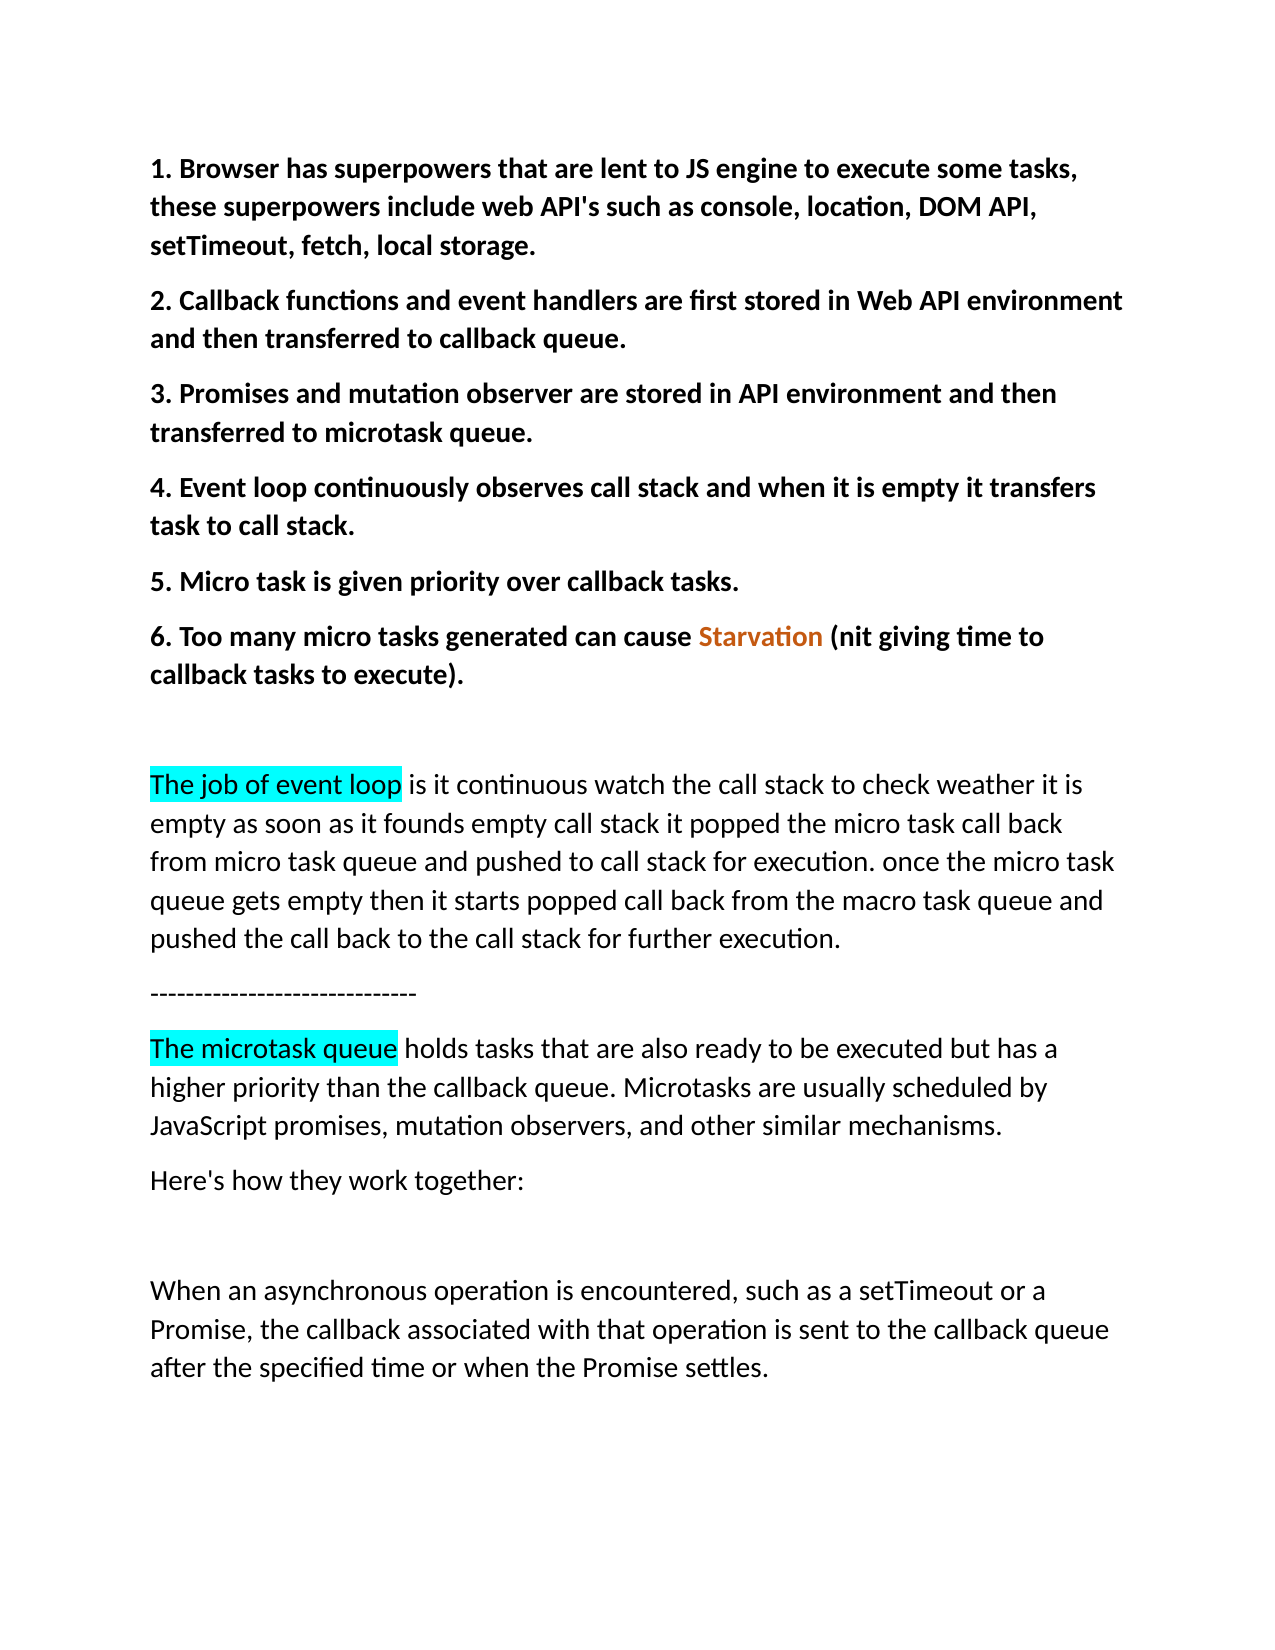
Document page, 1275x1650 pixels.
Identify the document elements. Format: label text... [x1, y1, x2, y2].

text When an asynchronous operation is encountered, such as a setTimeout or a Promise, the callback associated with that operation is sent to the callback queue after the specified time or when the Promise settles. [150, 1272, 1125, 1385]
text ------------------------------ [150, 975, 1125, 1011]
text The microtask queue holds tasks that are also ready to be executed but has a higher priority than the callback queue. Microtasks are usually scheduled by JavaScript promises, mutation observers, and other similar mechanisms. [150, 1030, 1125, 1143]
text 6. Too many micro tasks generated can cause Starvation (nit giving time to callback tasks to execute). [150, 618, 1125, 692]
text The job of event loop is it continuous watch the call stack to check weather it is empty as soon as it founds empty call stack it popped the micro task call back from micro task queue and pushed to call stack for execution. once the micro task queue gets empty then it starts popped call back from the macro task queue and pushed the call back to the call stack for further execution. [150, 766, 1125, 956]
text 5. Micro task is given priority over callback tasks. [150, 563, 1125, 598]
text 3. Promises and mutation observer are stored in API environment and then transferred to microtask queue. [150, 376, 1125, 449]
text 2. Callback functions and event handlers are first stored in Web API environment and then transferred to callback queue. [150, 282, 1125, 356]
text 1. Browser has superpowers that are lent to JS engine to execute some tasks, these superpowers include web API's such as console, location, DOM API, setTimeout, fetch, local storage. [150, 150, 1125, 262]
text Here's how they work together: [150, 1162, 1125, 1198]
text 4. Event loop continuously observes call stack and when it is empty it transfers task to call stack. [150, 469, 1125, 543]
